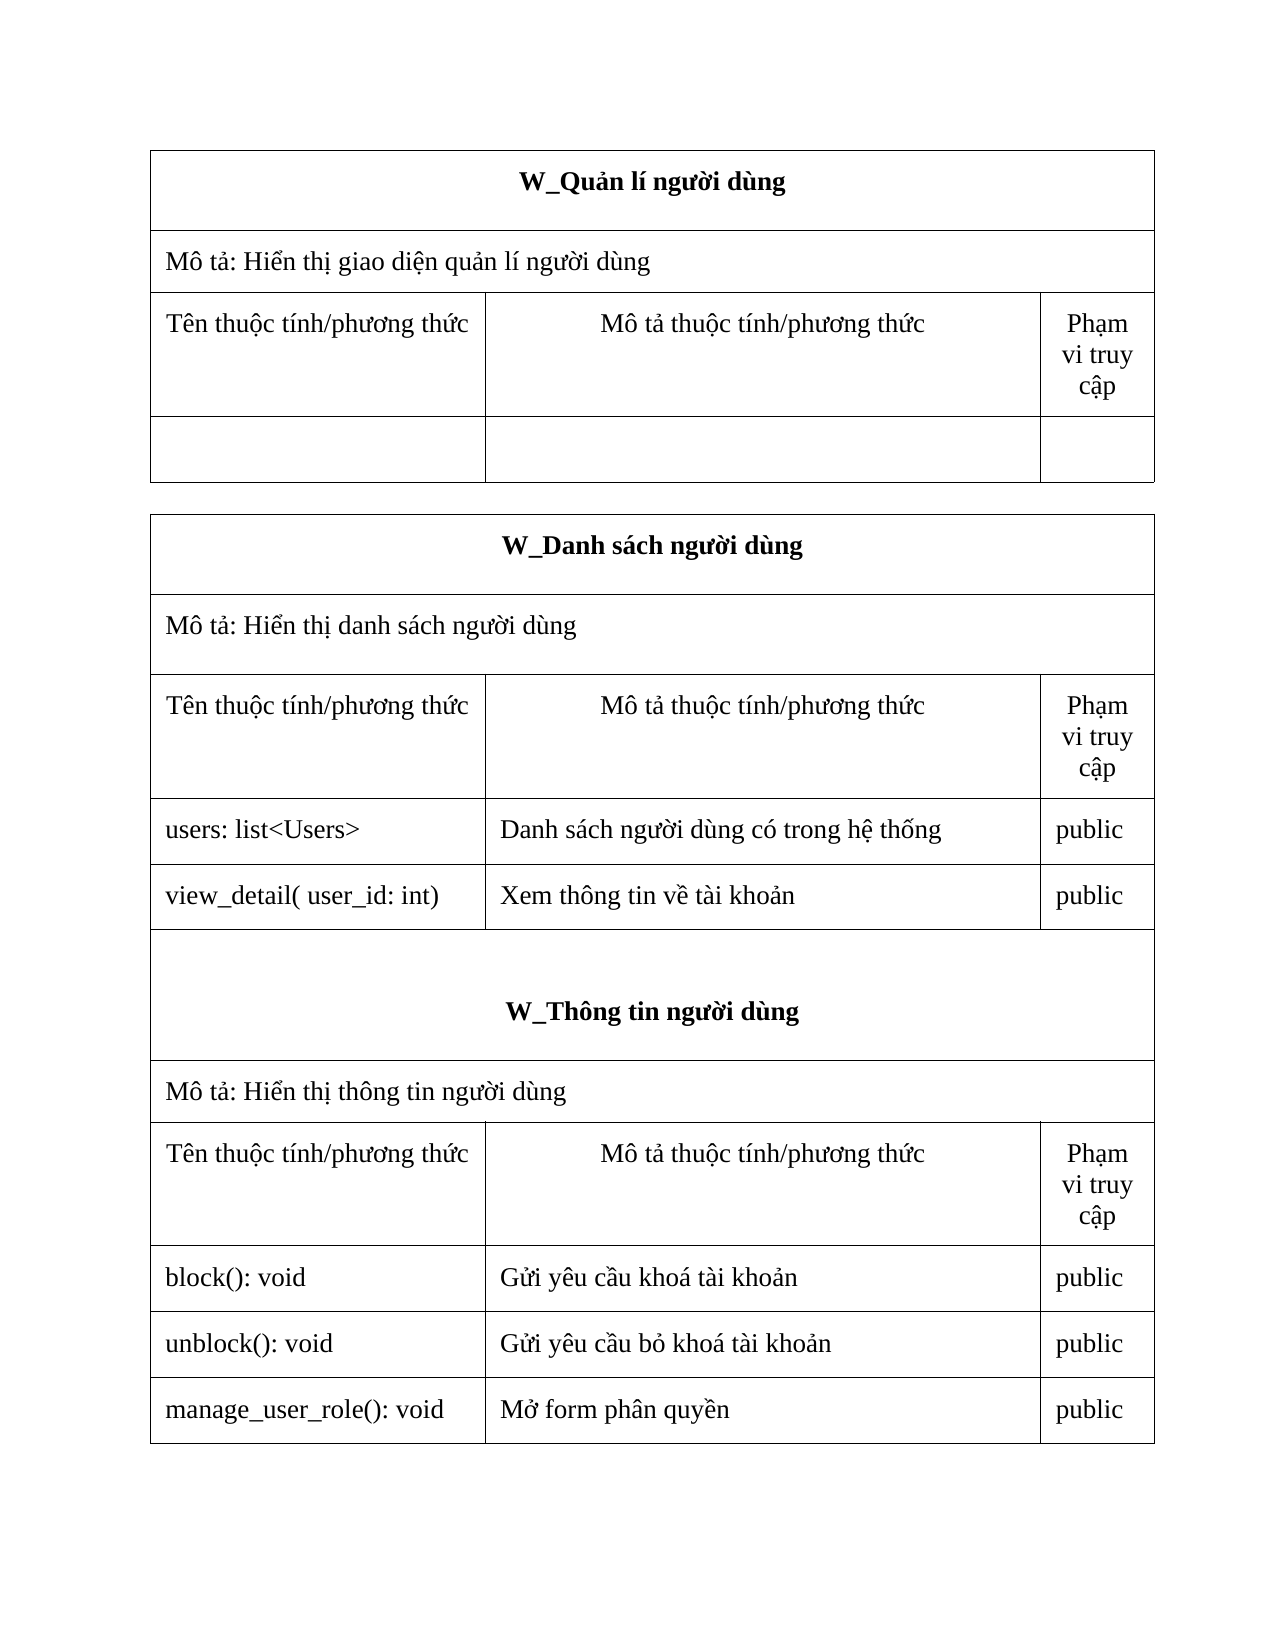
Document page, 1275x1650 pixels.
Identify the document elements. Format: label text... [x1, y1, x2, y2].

table_cell Mô tả thuộc tính/phương thức [486, 1123, 1040, 1245]
table_cell Mô tả thuộc tính/phương thức [486, 293, 1040, 416]
table_cell Tên thuộc tính/phương thức [151, 293, 485, 416]
table_cell public [1041, 1312, 1154, 1377]
table_cell Danh sách người dùng có trong hệ thống [486, 799, 1040, 863]
table_cell users: list<Users> [151, 799, 485, 863]
table_cell view_detail( user_id: int) [151, 865, 485, 929]
table_cell [151, 417, 485, 482]
table_cell Gửi yêu cầu bỏ khoá tài khoản [486, 1312, 1040, 1377]
table_cell public [1041, 865, 1154, 929]
table_cell Phạm vi truy cập [1041, 1123, 1154, 1245]
table_cell [486, 417, 1040, 482]
table_cell Mở form phân quyền [486, 1378, 1040, 1443]
table_cell public [1041, 1246, 1154, 1311]
table_cell Xem thông tin về tài khoản [486, 865, 1040, 929]
table_cell Mô tả: Hiển thị danh sách người dùng [151, 595, 1154, 673]
table_cell manage_user_role(): void [151, 1378, 485, 1443]
table_cell public [1041, 1378, 1154, 1443]
table_cell [1041, 417, 1154, 482]
table_cell block(): void [151, 1246, 485, 1311]
table_cell W_Thông tin người dùng [151, 930, 1154, 1060]
table_header W_Danh sách người dùng [151, 515, 1154, 593]
table_cell Tên thuộc tính/phương thức [151, 1123, 485, 1245]
table_cell Mô tả: Hiển thị giao diện quản lí người dùng [151, 231, 1154, 292]
table_cell Phạm vi truy cập [1041, 293, 1154, 416]
table_header W_Quản lí người dùng [151, 151, 1154, 230]
table_cell Gửi yêu cầu khoá tài khoản [486, 1246, 1040, 1311]
table_cell unblock(): void [151, 1312, 485, 1377]
table_cell Mô tả: Hiển thị thông tin người dùng [151, 1061, 1154, 1121]
table_cell Tên thuộc tính/phương thức [151, 675, 485, 797]
table_cell public [1041, 799, 1154, 863]
table_cell Mô tả thuộc tính/phương thức [486, 675, 1040, 797]
table_cell Phạm vi truy cập [1041, 675, 1154, 797]
